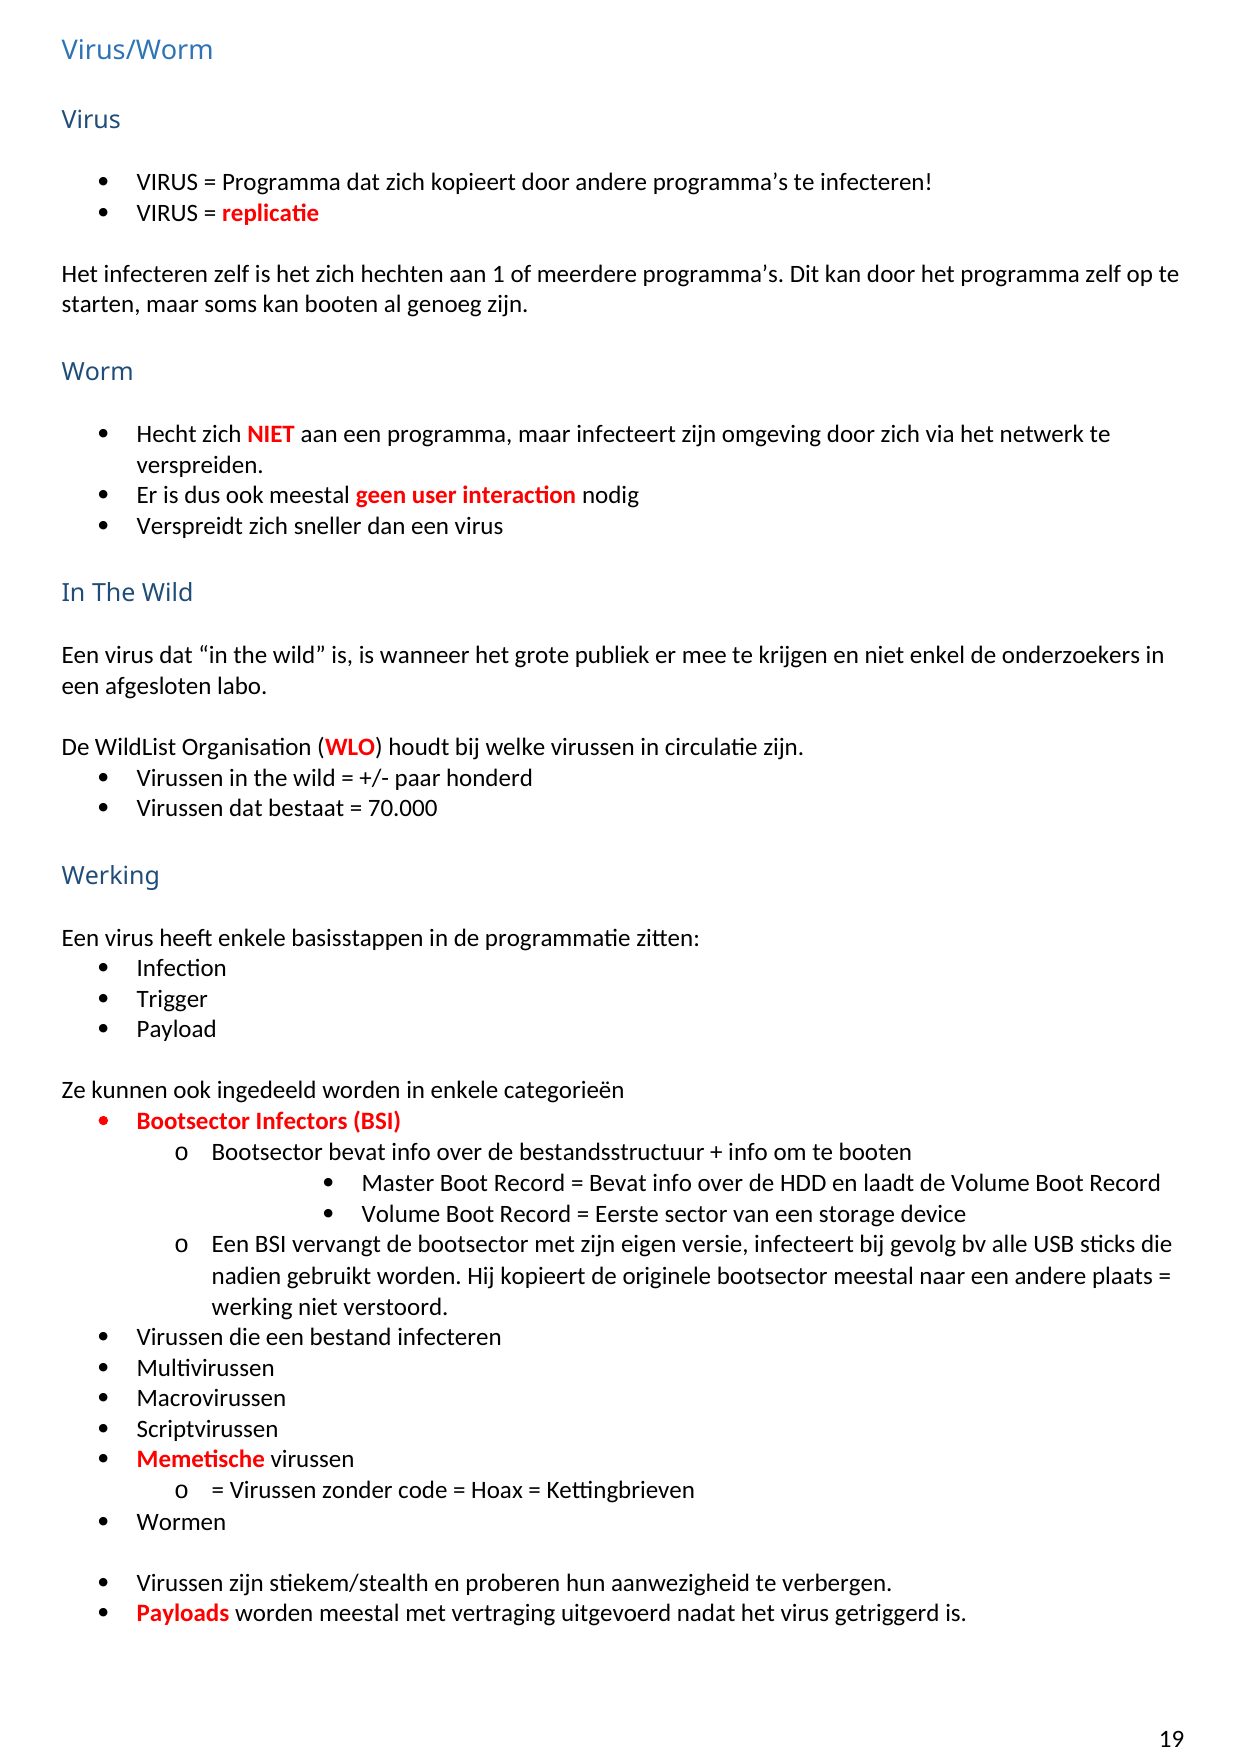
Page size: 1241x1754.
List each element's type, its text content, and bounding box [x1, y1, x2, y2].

subtitle Werking [61, 857, 1184, 891]
list Trigger [99, 983, 1184, 1013]
subtitle In The Wild [61, 575, 1184, 609]
list VIRUS = replicatie [99, 197, 1184, 227]
list Multivirussen [99, 1352, 1184, 1382]
text Het infecteren zelf is het zich hechten aan 1 of meerdere programma’s. Dit kan door het programma zelf op te starten, maar soms kan booten al genoeg zijn. [61, 258, 1184, 319]
text Een virus dat “in the wild” is, is wanneer het grote publiek er mee te krijgen en niet enkel de onderzoekers in een afgesloten labo. [61, 639, 1184, 701]
list Volume Boot Record = Eerste sector van een storage device [324, 1198, 1184, 1228]
list Virussen die een bestand infecteren [99, 1321, 1184, 1352]
list Virussen dat bestaat = 70.000 [99, 792, 1184, 823]
text De WildList Organisation (WLO) houdt bij welke virussen in circulatie zijn. [61, 731, 1184, 762]
list Wormen [99, 1506, 1184, 1536]
list Virussen in the wild = +/- paar honderd [99, 762, 1184, 792]
list Bootsector bevat info over de bestandsstructuur + info om te booten [174, 1136, 1184, 1167]
list Master Boot Record = Bevat info over de HDD en laadt de Volume Boot Record [324, 1167, 1184, 1198]
list Hecht zich NIET aan een programma, maar infecteert zijn omgeving door zich via het netwerk te verspreiden. [99, 418, 1184, 479]
list Bootsector Infectors (BSI) [99, 1105, 1184, 1136]
list Verspreidt zich sneller dan een virus [99, 510, 1184, 540]
subtitle Virus/Worm [61, 30, 1184, 67]
list Virussen zijn stiekem/stealth en proberen hun aanwezigheid te verbergen. [99, 1567, 1184, 1597]
subtitle Virus [61, 102, 1184, 136]
list Macrovirussen [99, 1382, 1184, 1413]
list Payload [99, 1013, 1184, 1044]
list Payloads worden meestal met vertraging uitgevoerd nadat het virus getriggerd is. [99, 1597, 1184, 1628]
text Ze kunnen ook ingedeeld worden in enkele categorieën [61, 1074, 1184, 1105]
list Memetische virussen [99, 1443, 1184, 1474]
list Een BSI vervangt de bootsector met zijn eigen versie, infecteert bij gevolg bv alle USB sticks die nadien gebruikt worden. Hij kopieert de originele bootsector meestal naar een andere plaats = werking niet verstoord. [174, 1228, 1184, 1321]
text Een virus heeft enkele basisstappen in de programmatie zitten: [61, 922, 1184, 952]
list = Virussen zonder code = Hoax = Kettingbrieven [174, 1474, 1184, 1506]
subtitle Worm [61, 354, 1184, 388]
list VIRUS = Programma dat zich kopieert door andere programma’s te infecteren! [99, 166, 1184, 197]
list Scriptvirussen [99, 1413, 1184, 1443]
list Er is dus ook meestal geen user interaction nodig [99, 479, 1184, 510]
list Infection [99, 952, 1184, 983]
